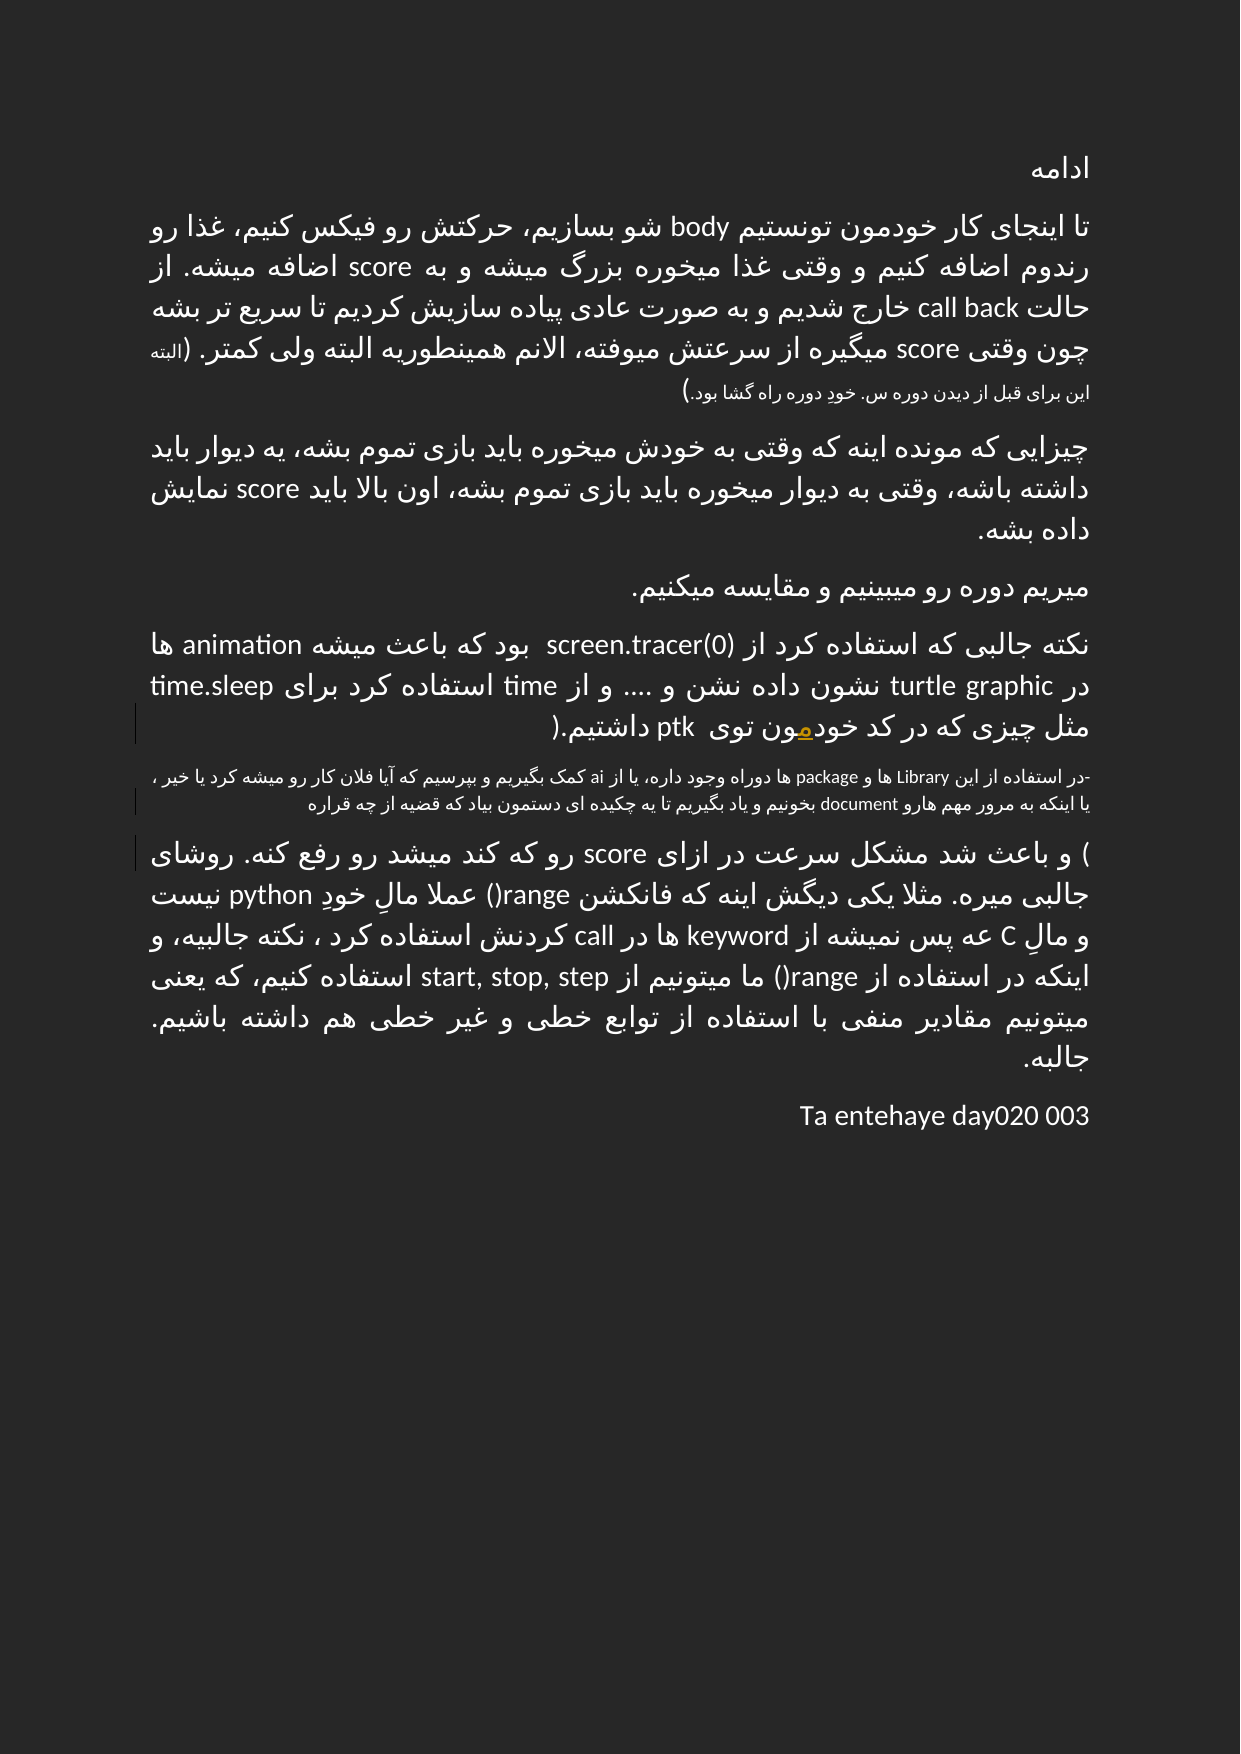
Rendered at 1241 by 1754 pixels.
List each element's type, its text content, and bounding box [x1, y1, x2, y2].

text ادامه [150, 150, 1090, 186]
text چیزایی که مونده اینه که وقتی به خودش میخوره باید بازی تموم بشه، یه دیوار باید داشته باشه، وقتی به دیوار میخوره باید بازی تموم بشه، اون بالا باید score نمایش داده بشه. [150, 429, 1090, 546]
text Ta entehaye day020 003 [150, 1097, 1090, 1133]
text تا اینجای کار خودمون تونستیم body شو بسازیم، حرکتش رو فیکس کنیم، غذا رو رندوم اضافه کنیم و وقتی غذا میخوره بزرگ میشه و به score اضافه میشه. از حالت call back خارج شدیم و به صورت عادی پیاده سازیش کردیم تا سریع تر بشه چون وقتی score میگیره از سرعتش میوفته، الانم همینطوریه البته ولی کمتر. (البته این برای قبل از دیدن دوره س. خودِ دوره راه گشا بود.) [150, 208, 1090, 407]
text میریم دوره رو میبینیم و مقایسه میکنیم. [150, 568, 1090, 604]
text ) و باعث شد مشکل سرعت در ازای score رو که کند میشد رو رفع کنه. روشای جالبی میره. مثلا یکی دیگش اینه که فانکشن range() عملا مالِ خودِ python نیست و مالِ C عه پس نمیشه از keyword ها در call کردنش استفاده کرد ، نکته جالبیه، و اینکه در استفاده از range() ما میتونیم از start, stop, step استفاده کنیم، که یعنی میتونیم مقادیر منفی با استفاده از توابع خطی و غیر خطی هم داشته باشیم. جالبه. [150, 835, 1090, 1075]
text -در استفاده از این Library ها و package ها دوراه وجود داره، یا از ai کمک بگیریم و بپرسیم که آیا فلان کار رو میشه کرد یا خیر ، یا اینکه به مرور مهم هارو document بخونیم و یاد بگیریم تا یه چکیده ای دستمون بیاد که قضیه از چه قراره [150, 766, 1090, 815]
text نکته جالبی که استفاده کرد از screen.tracer(0) بود که باعث میشه animation ها در turtle graphic نشون داده نشن و .... و از time استفاده کرد برای time.sleep مثل چیزی که در کد خودون توی ptk داشتیم.( [150, 626, 1090, 743]
